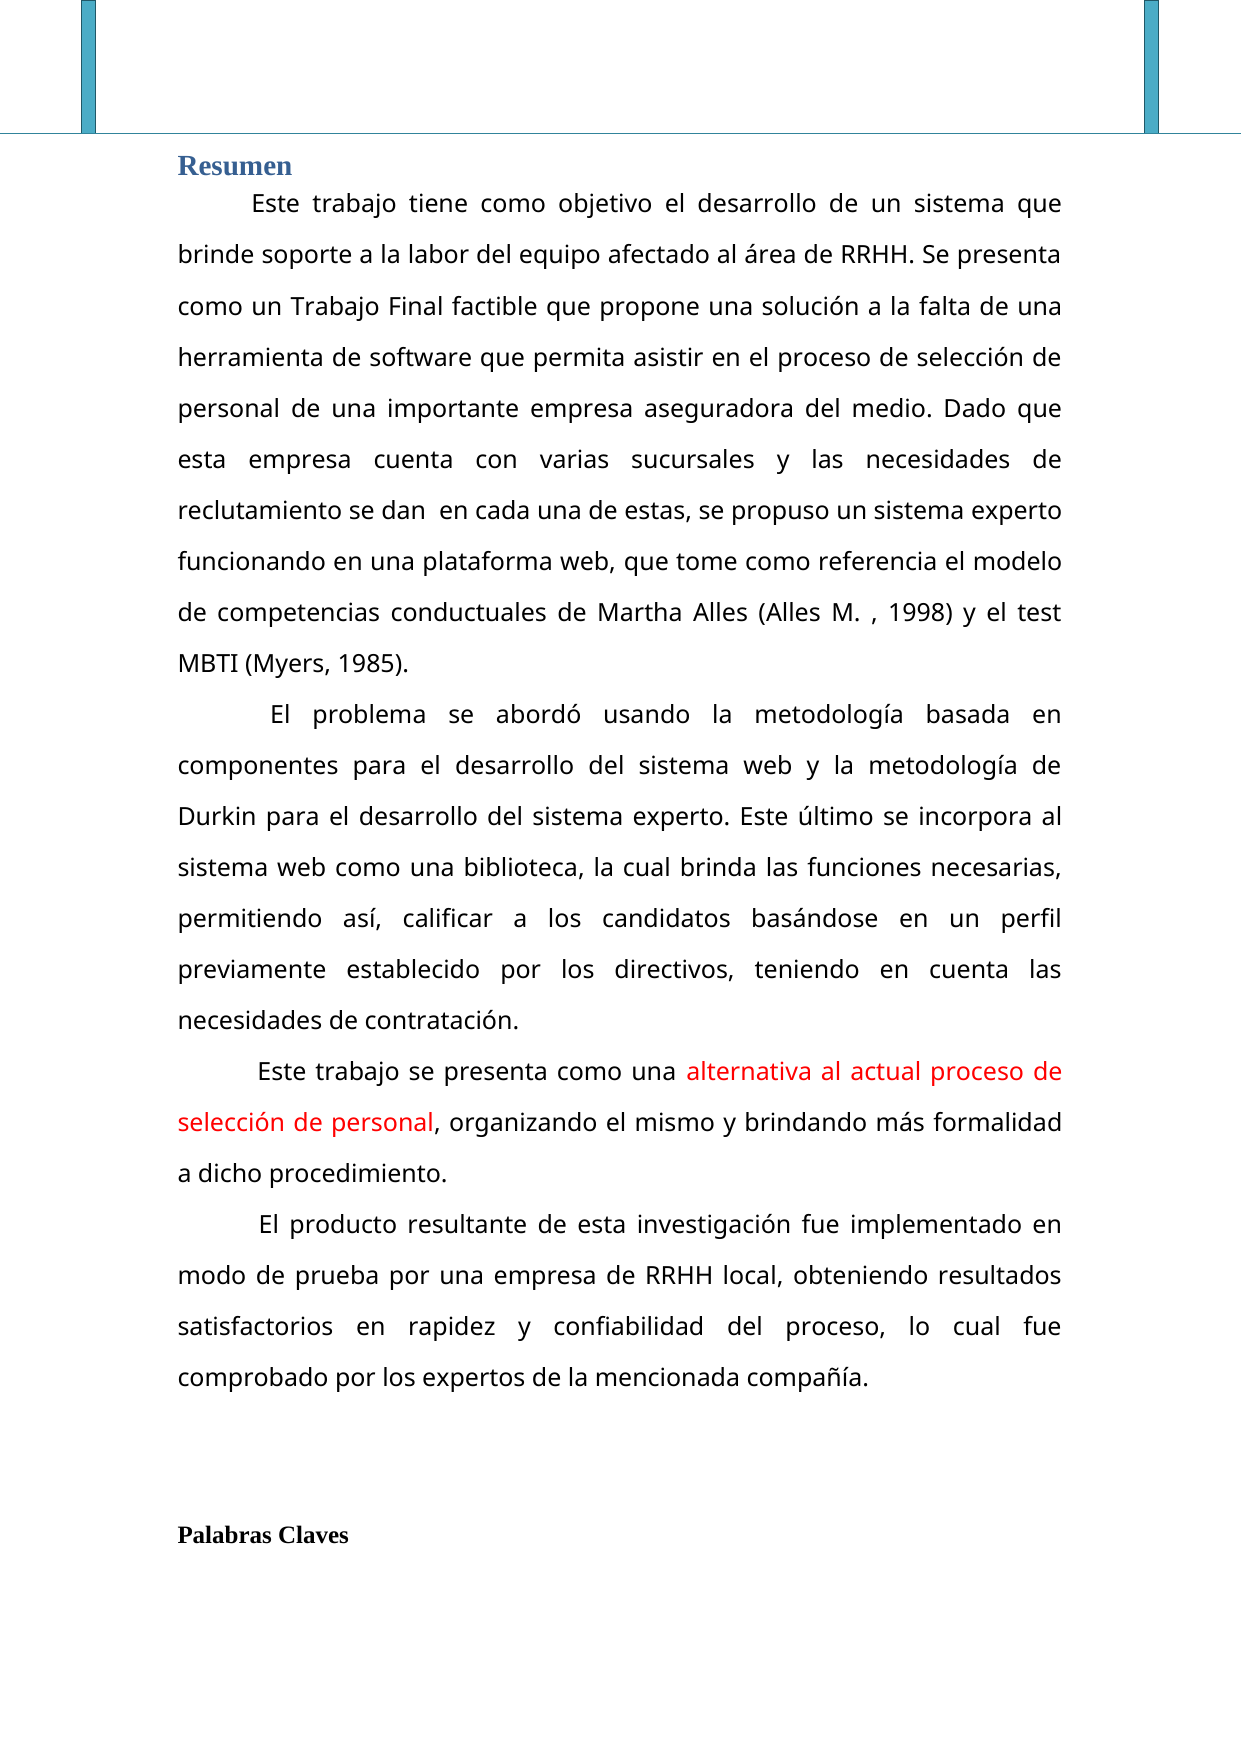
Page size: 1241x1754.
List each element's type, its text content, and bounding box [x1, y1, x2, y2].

text Este trabajo se presenta como una alternativa al actual proceso de selección de personal, organizando el mismo y brindando más formalidad a dicho procedimiento. [177, 1054, 1063, 1190]
text El producto resultante de esta investigación fue implementado en modo de prueba por una empresa de RRHH local, obteniendo resultados satisfactorios en rapidez y confiabilidad del proceso, lo cual fue comprobado por los expertos de la mencionada compañía. [177, 1207, 1063, 1394]
text El problema se abordó usando la metodología basada en componentes para el desarrollo del sistema web y la metodología de Durkin para el desarrollo del sistema experto. Este último se incorpora al sistema web como una biblioteca, la cual brinda las funciones necesarias, permitiendo así, calificar a los candidatos basándose en un perfil previamente establecido por los directivos, teniendo en cuenta las necesidades de contratación. [177, 697, 1063, 1037]
text Este trabajo tiene como objetivo el desarrollo de un sistema que brinde soporte a la labor del equipo afectado al área de RRHH. Se presenta como un Trabajo Final factible que propone una solución a la falta de una herramienta de software que permita asistir en el proceso de selección de personal de una importante empresa aseguradora del medio. Dado que esta empresa cuenta con varias sucursales y las necesidades de reclutamiento se dan en cada una de estas, se propuso un sistema experto funcionando en una plataforma web, que tome como referencia el modelo de competencias conductuales de Martha Alles (Alles M. , 1998) y el test MBTI (Myers, 1985). [177, 186, 1063, 679]
subtitle Resumen [177, 148, 1063, 181]
text Palabras Claves [177, 1521, 1063, 1549]
